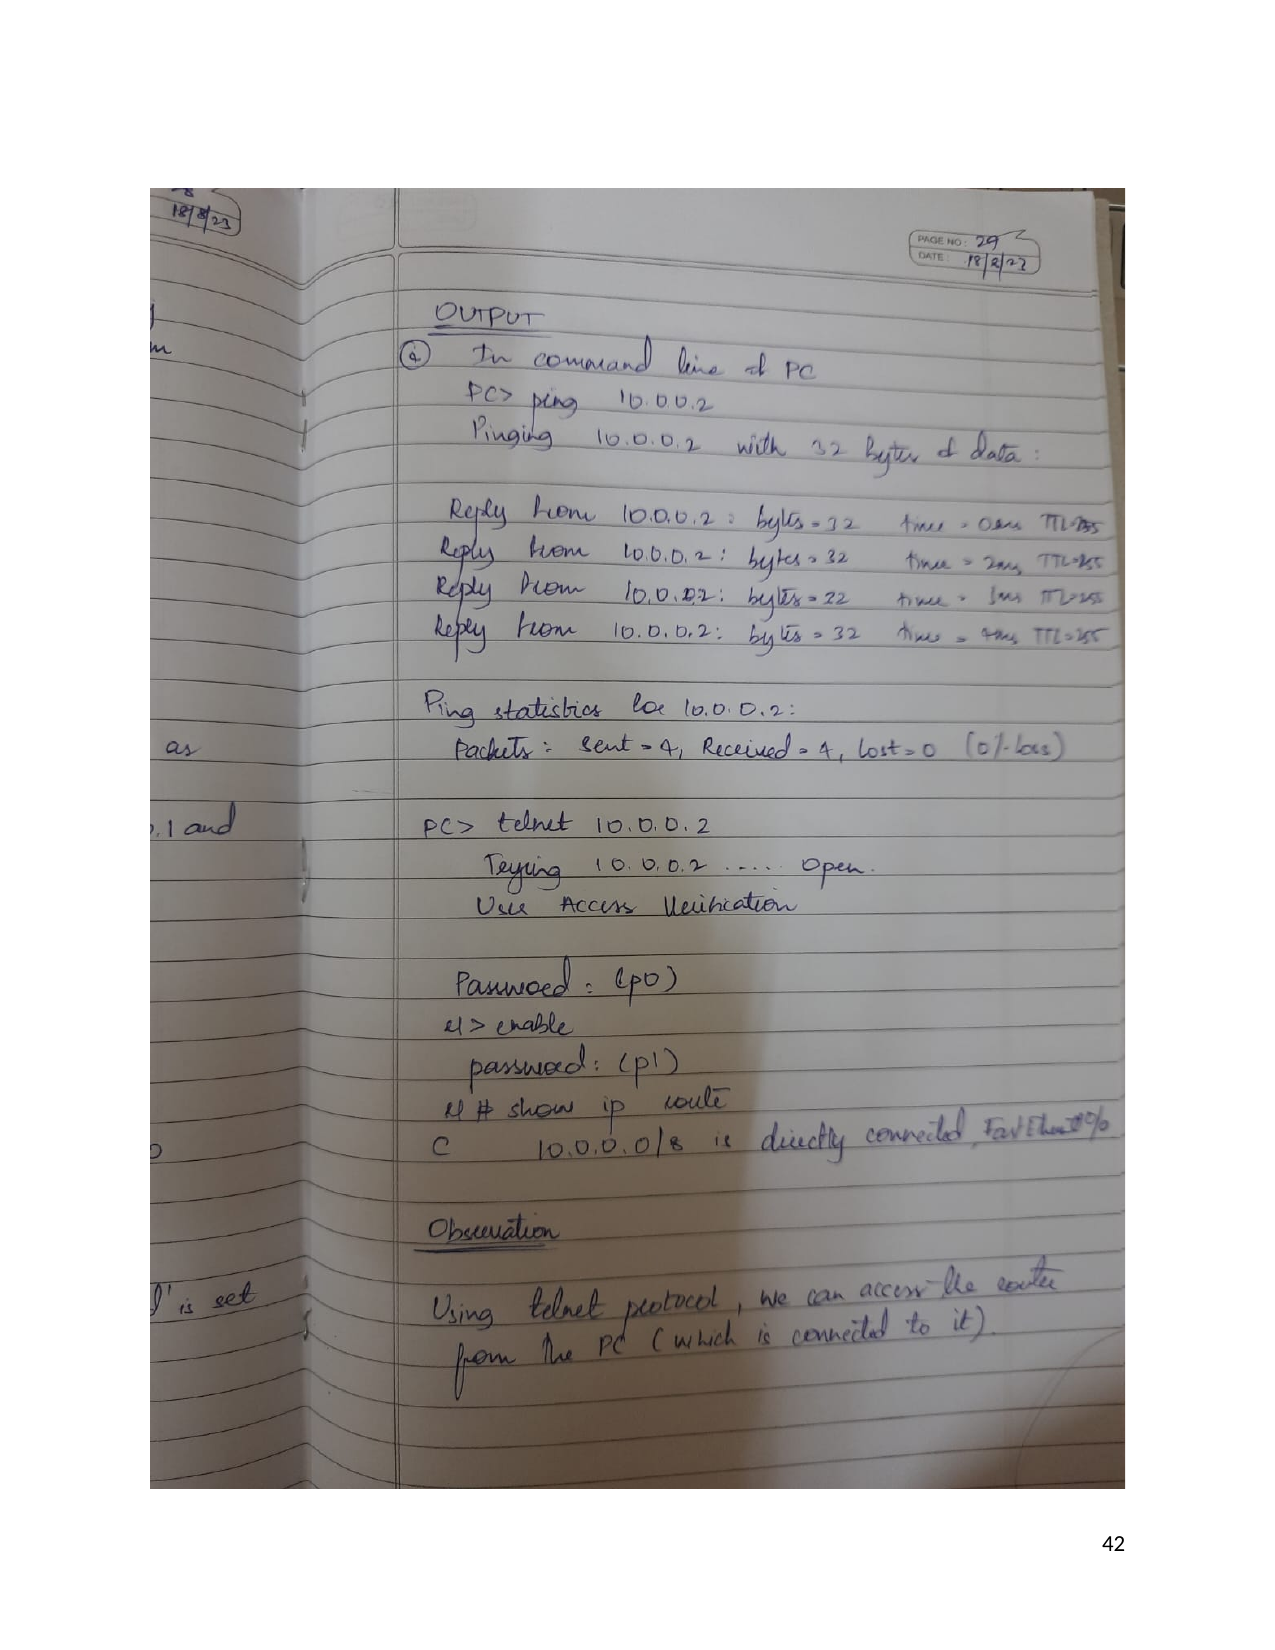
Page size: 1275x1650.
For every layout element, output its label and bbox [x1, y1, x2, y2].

picture [150, 188, 1125, 1489]
